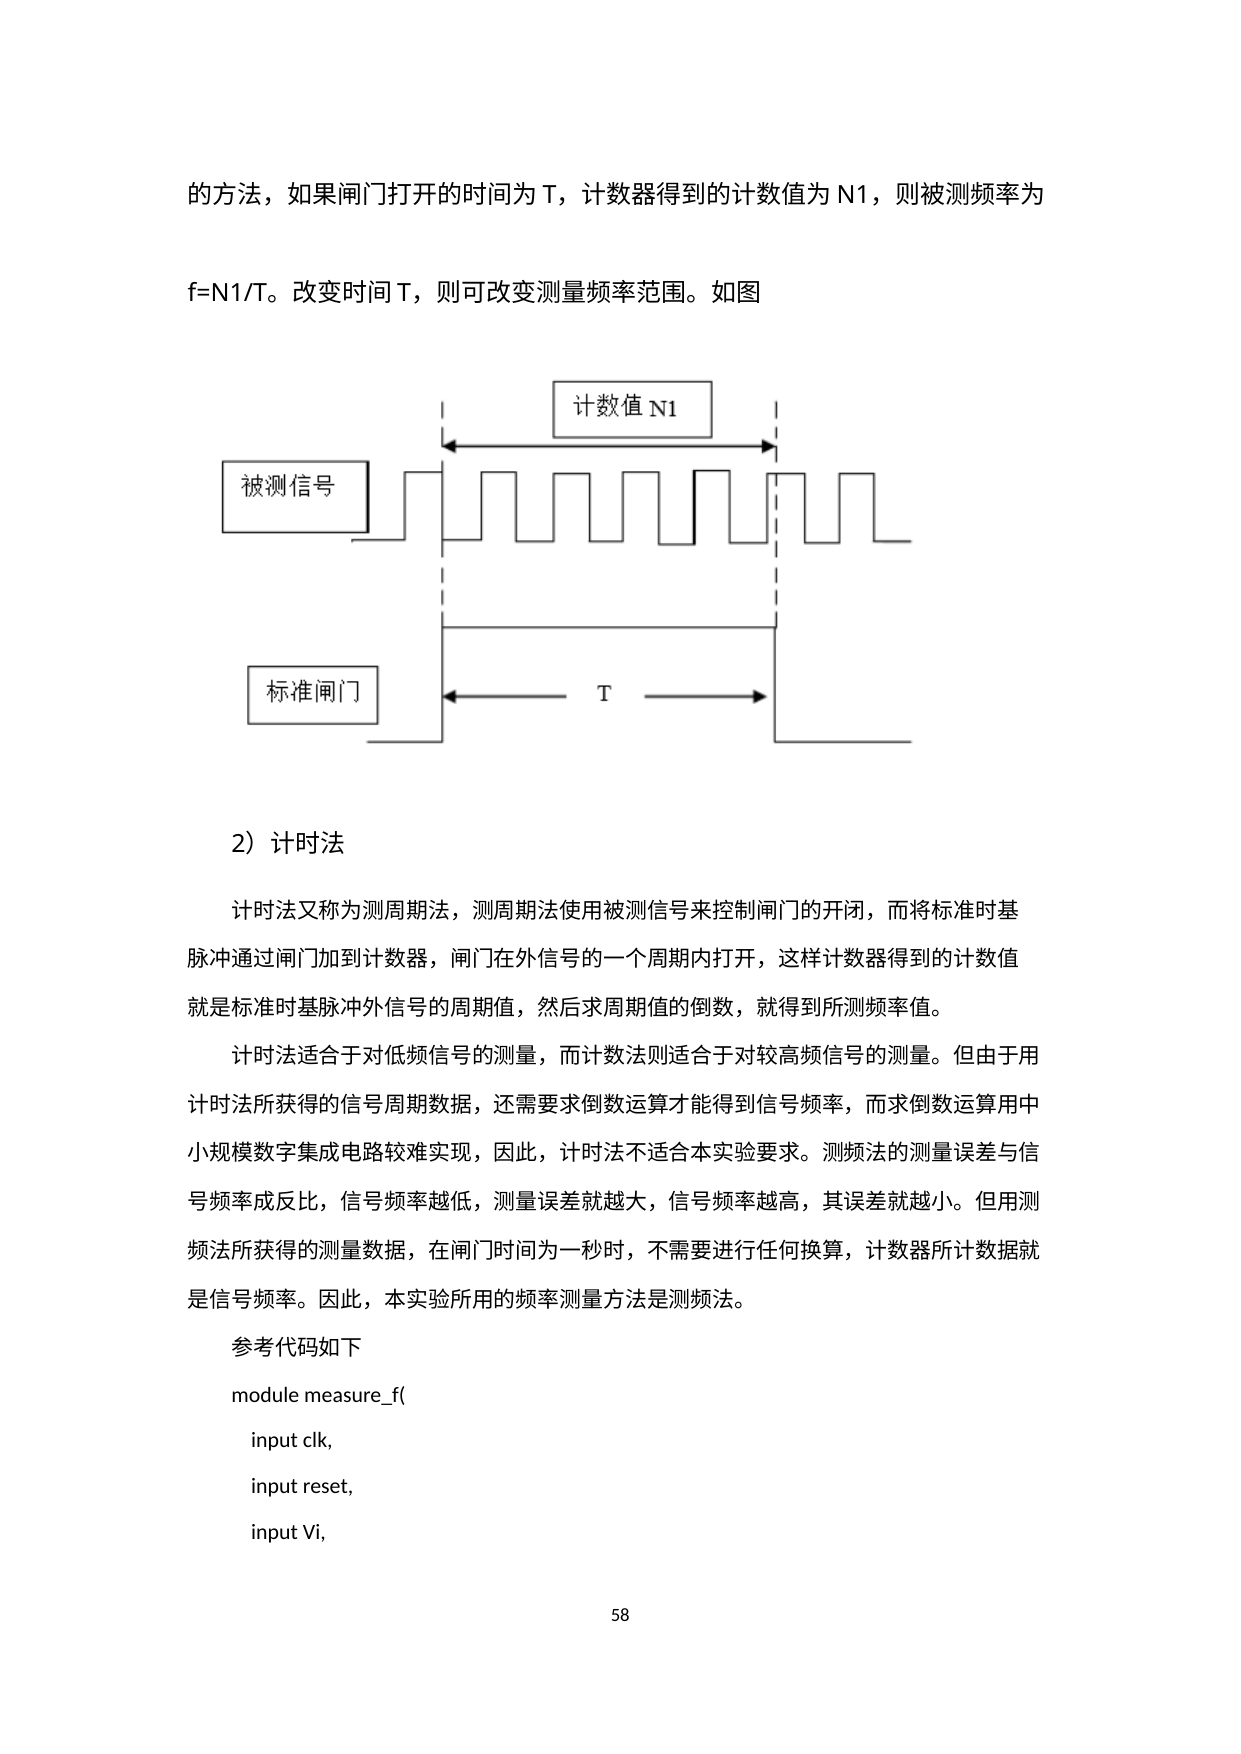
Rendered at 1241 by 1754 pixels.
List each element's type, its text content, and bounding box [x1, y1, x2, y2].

text 计时法适合于对低频信号的测量，而计数法则适合于对较高频信号的测量。但由于用计时法所获得的信号周期数据，还需要求倒数运算才能得到信号频率，而求倒数运算用中小规模数字集成电路较难实现，因此，计时法不适合本实验要求。测频法的测量误差与信号频率成反比，信号频率越低，测量误差就越大，信号频率越高，其误差就越小。但用测频法所获得的测量数据，在闸门时间为一秒时，不需要进行任何换算，计数器所计数据就是信号频率。因此，本实验所用的频率测量方法是测频法。 [187, 1037, 1053, 1314]
text module measure_f( [187, 1378, 1053, 1410]
text 的方法，如果闸门打开的时间为T，计数器得到的计数值为N1，则被测频率为f=N1/T。改变时间T，则可改变测量频率范围。如图 [187, 160, 1053, 323]
text 脉冲通过闸门加到计数器，闸门在外信号的一个周期内打开，这样计数器得到的计数值 [187, 941, 1053, 973]
text 计时法又称为测周期法，测周期法使用被测信号来控制闸门的开闭，而将标准时基 [187, 892, 1053, 925]
picture [187, 357, 1053, 780]
text 就是标准时基脉冲外信号的周期值，然后求周期值的倒数，就得到所测频率值。 [187, 989, 1053, 1022]
text input clk, [187, 1424, 1053, 1456]
text 2）计时法 [187, 809, 1053, 874]
text input Vi, [187, 1515, 1053, 1548]
text input reset, [187, 1469, 1053, 1502]
text 参考代码如下 [187, 1329, 1053, 1362]
